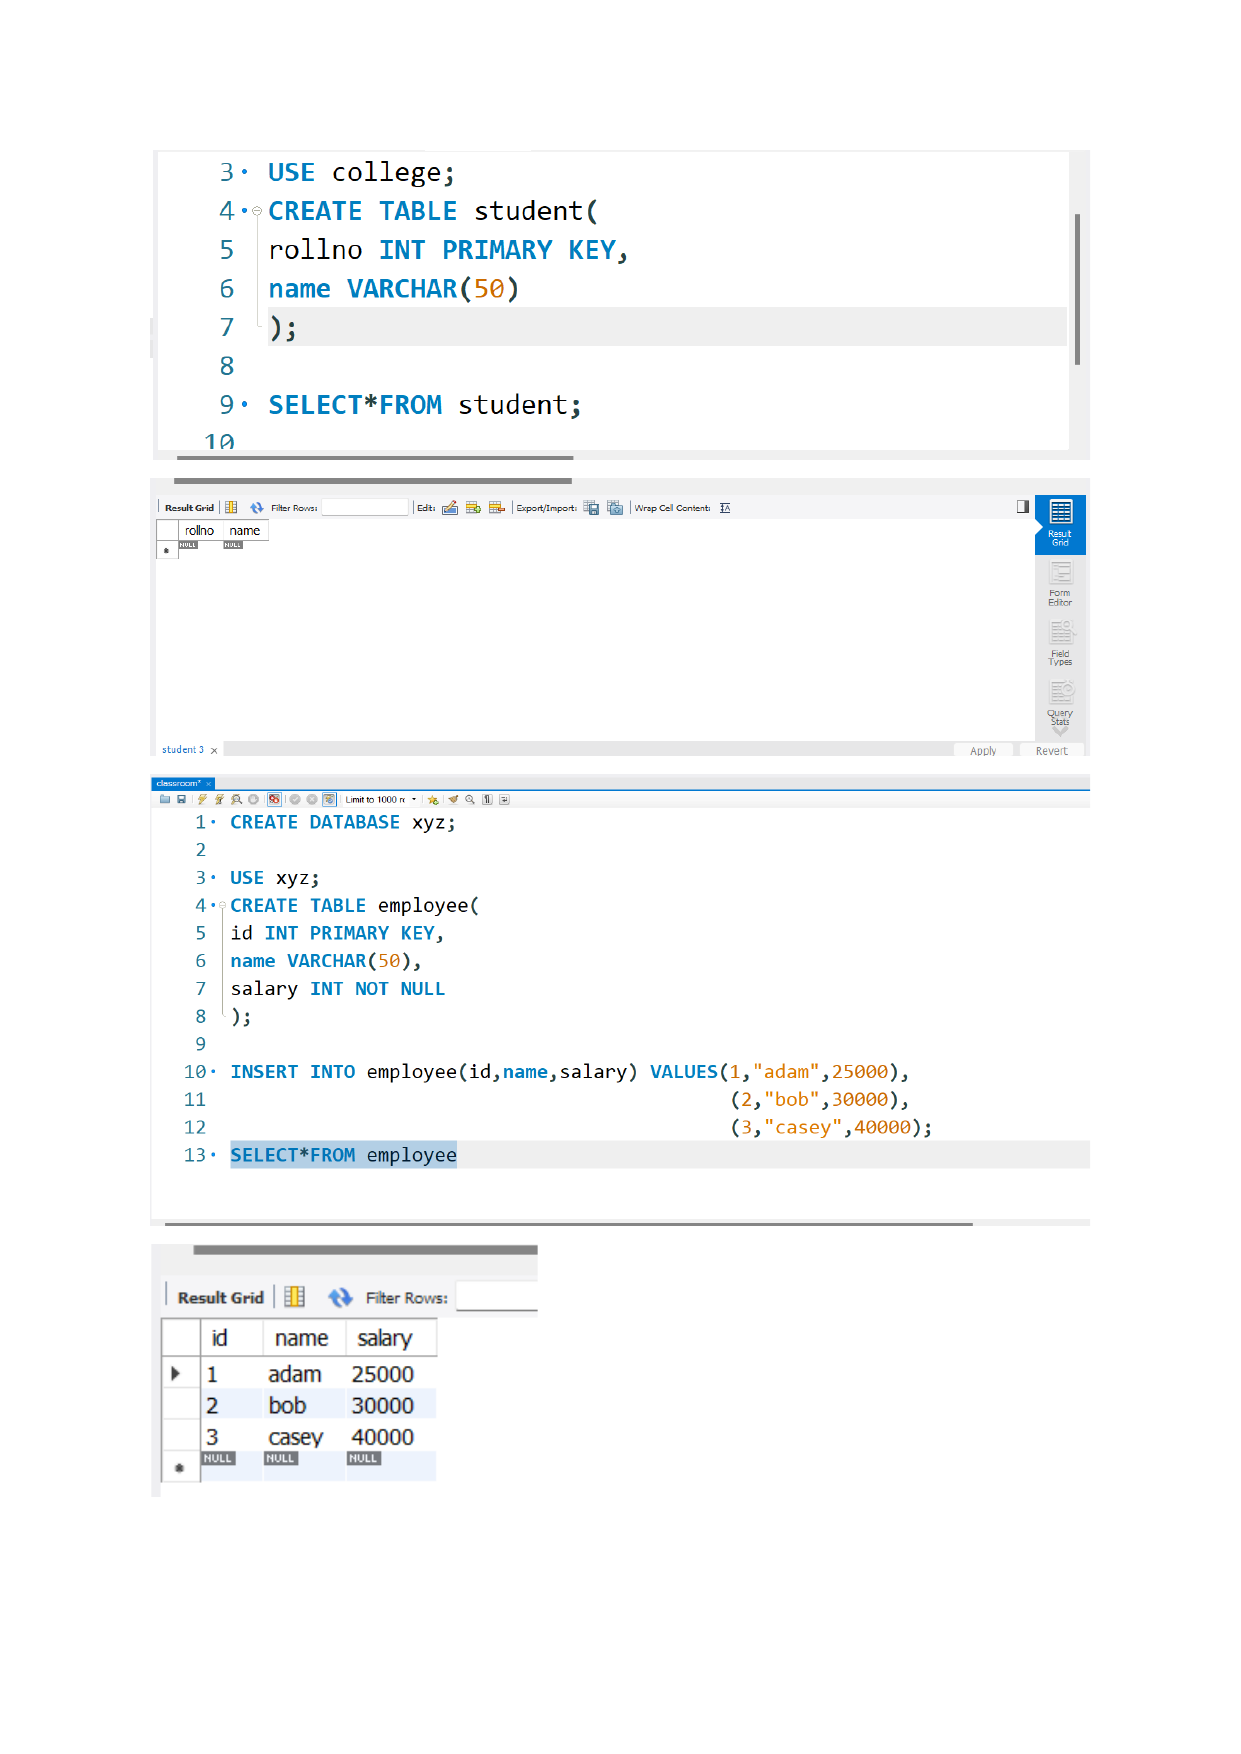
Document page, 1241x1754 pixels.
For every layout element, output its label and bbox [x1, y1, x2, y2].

picture [150, 478, 1091, 756]
picture [150, 774, 1091, 1226]
picture [150, 150, 1091, 460]
picture [150, 1244, 538, 1497]
